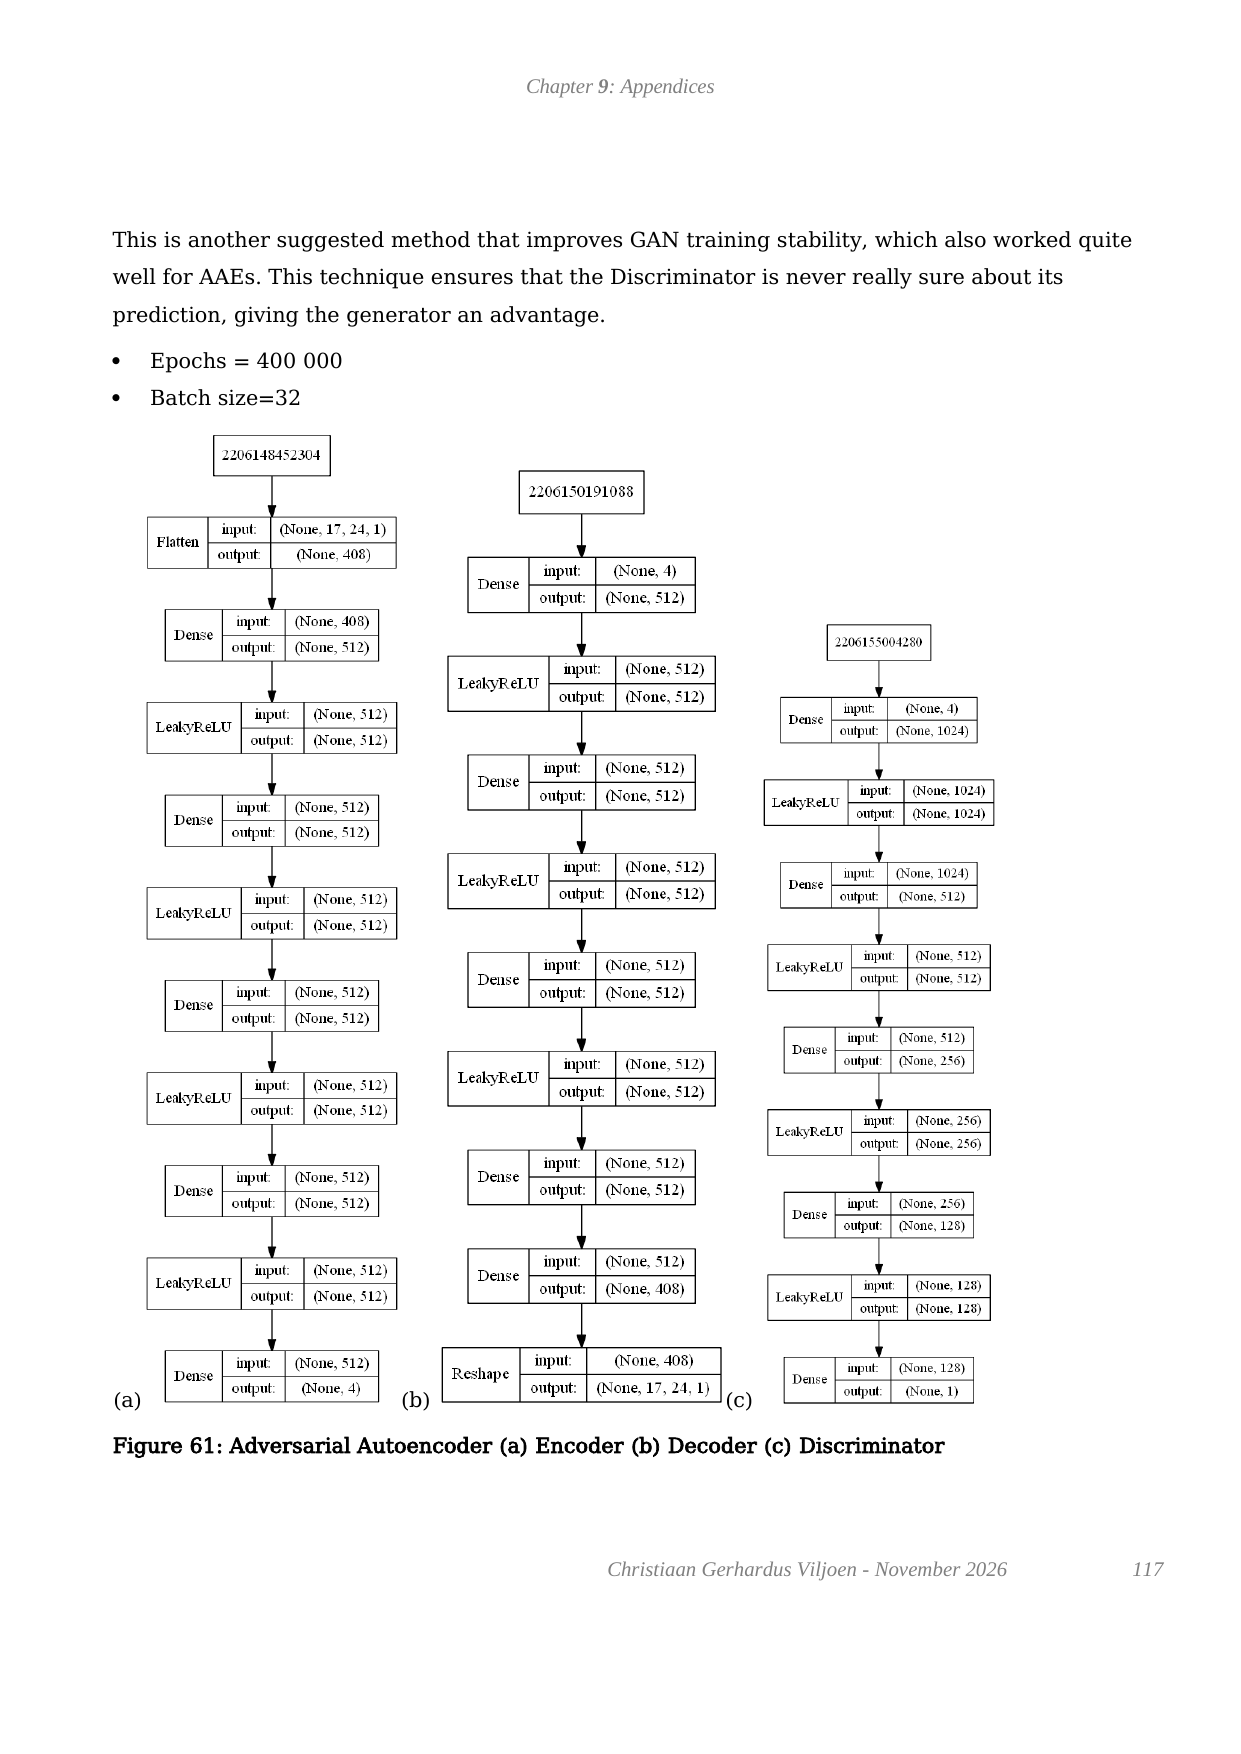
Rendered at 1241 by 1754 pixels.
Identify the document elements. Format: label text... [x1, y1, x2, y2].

list Epochs = 400 000 [112, 347, 1165, 372]
picture [142, 431, 400, 1407]
list Batch size=32 [112, 385, 1165, 410]
picture [760, 620, 997, 1407]
picture [437, 465, 725, 1407]
text This is another suggested method that improves GAN training stability, which also worked quite well for AAEs. This technique ensures that the Discriminator is never really sure about its prediction, giving the generator an advantage. [112, 227, 1165, 327]
